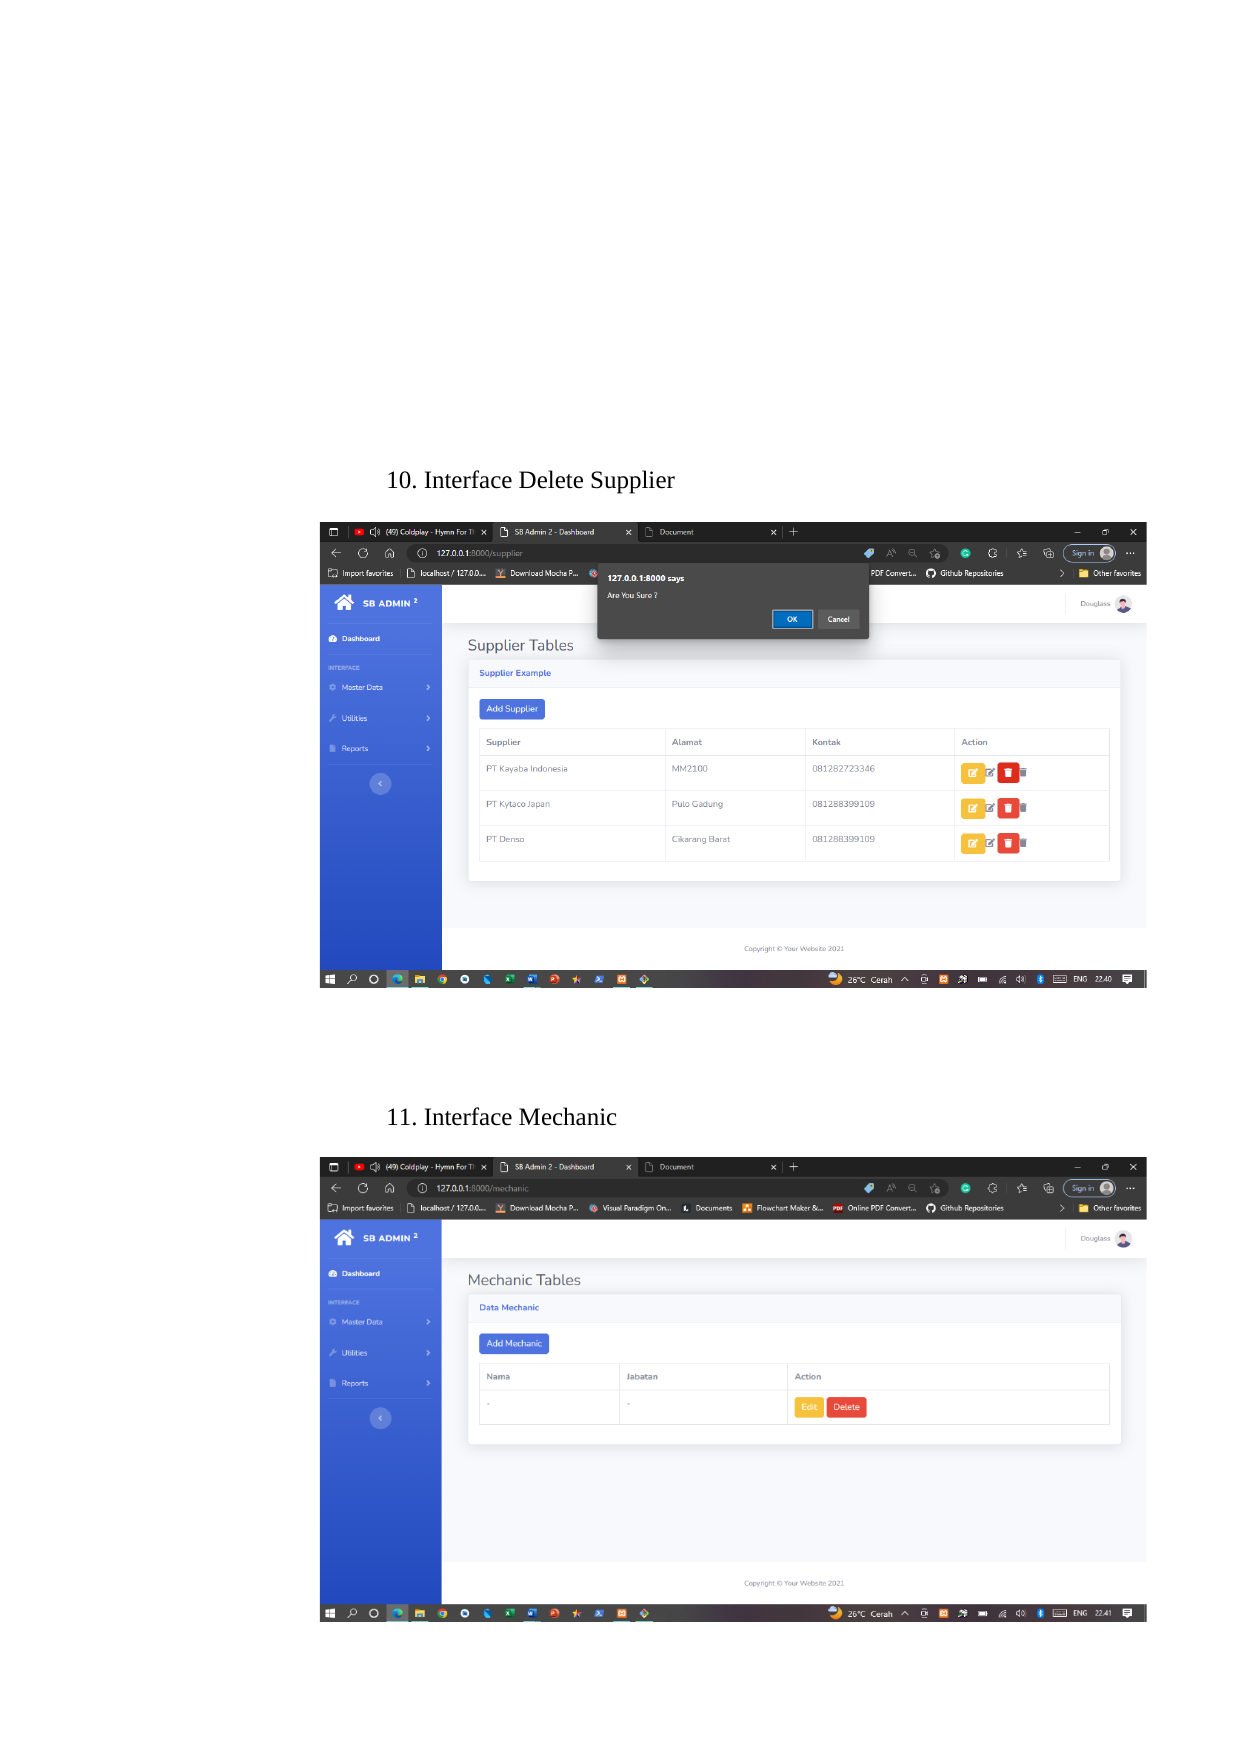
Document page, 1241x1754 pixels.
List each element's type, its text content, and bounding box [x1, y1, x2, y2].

picture [319, 522, 1147, 988]
picture [319, 1157, 1147, 1622]
list Interface Delete Supplier [386, 465, 1063, 494]
list Interface Mechanic [386, 1102, 1063, 1131]
